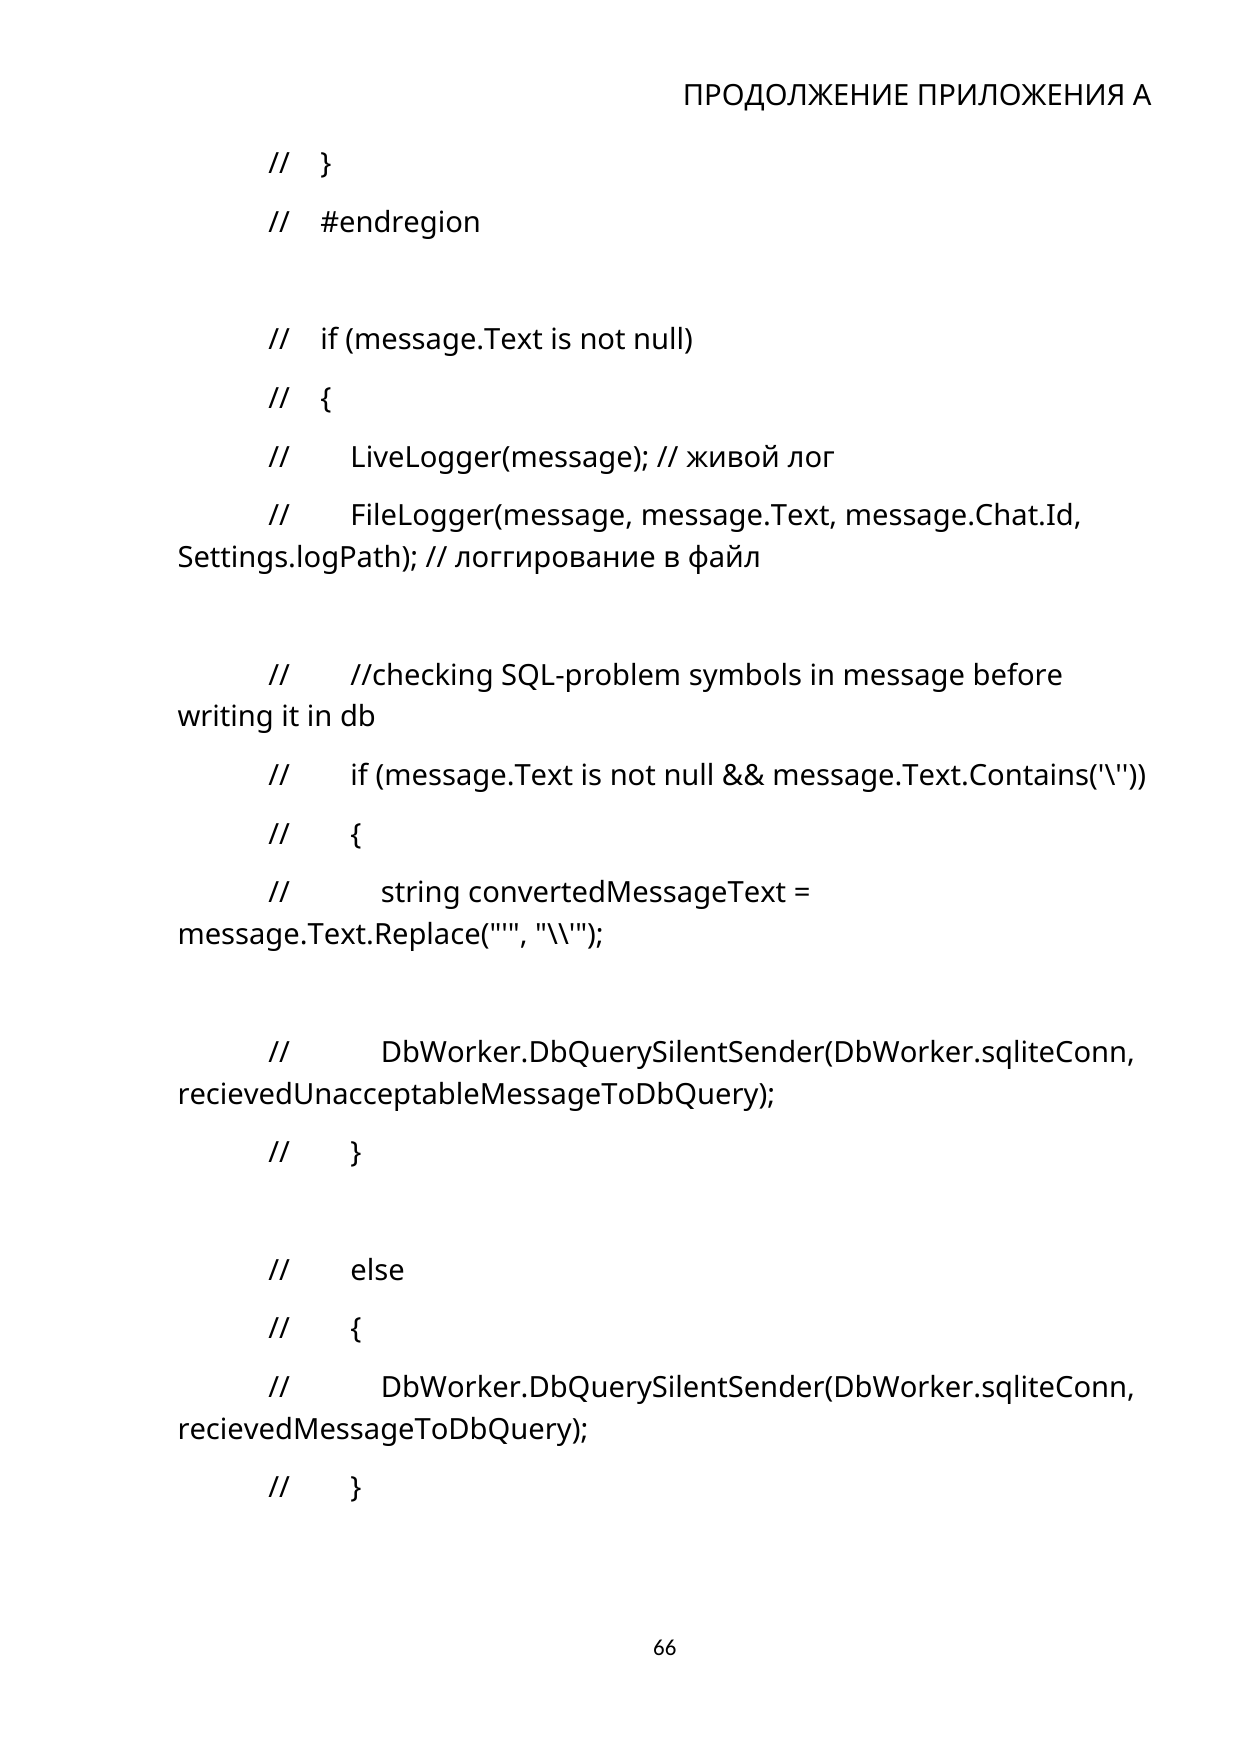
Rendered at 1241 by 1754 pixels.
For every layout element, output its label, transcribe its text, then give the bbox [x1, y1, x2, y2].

text // //checking SQL-problem symbols in message before writing it in db [177, 654, 1152, 735]
text // FileLogger(message, message.Text, message.Chat.Id, Settings.logPath); // логгирование в файл [177, 494, 1152, 576]
text // string convertedMessageText = message.Text.Replace("'", "\\'"); [177, 872, 1152, 953]
text // #endregion [177, 201, 1152, 241]
text // DbWorker.DbQuerySilentSender(DbWorker.sqliteConn, recievedMessageToDbQuery); [177, 1366, 1152, 1448]
text // } [177, 1467, 1152, 1506]
text // else [177, 1249, 1152, 1288]
text // { [177, 813, 1152, 853]
text // DbWorker.DbQuerySilentSender(DbWorker.sqliteConn, recievedUnacceptableMessageToDbQuery); [177, 1031, 1152, 1113]
text // LiveLogger(message); // живой лог [177, 436, 1152, 476]
text // } [177, 143, 1152, 182]
text // { [177, 377, 1152, 417]
text // if (message.Text is not null) [177, 318, 1152, 358]
text // } [177, 1132, 1152, 1171]
text // if (message.Text is not null && message.Text.Contains('\'')) [177, 754, 1152, 794]
text // { [177, 1307, 1152, 1347]
